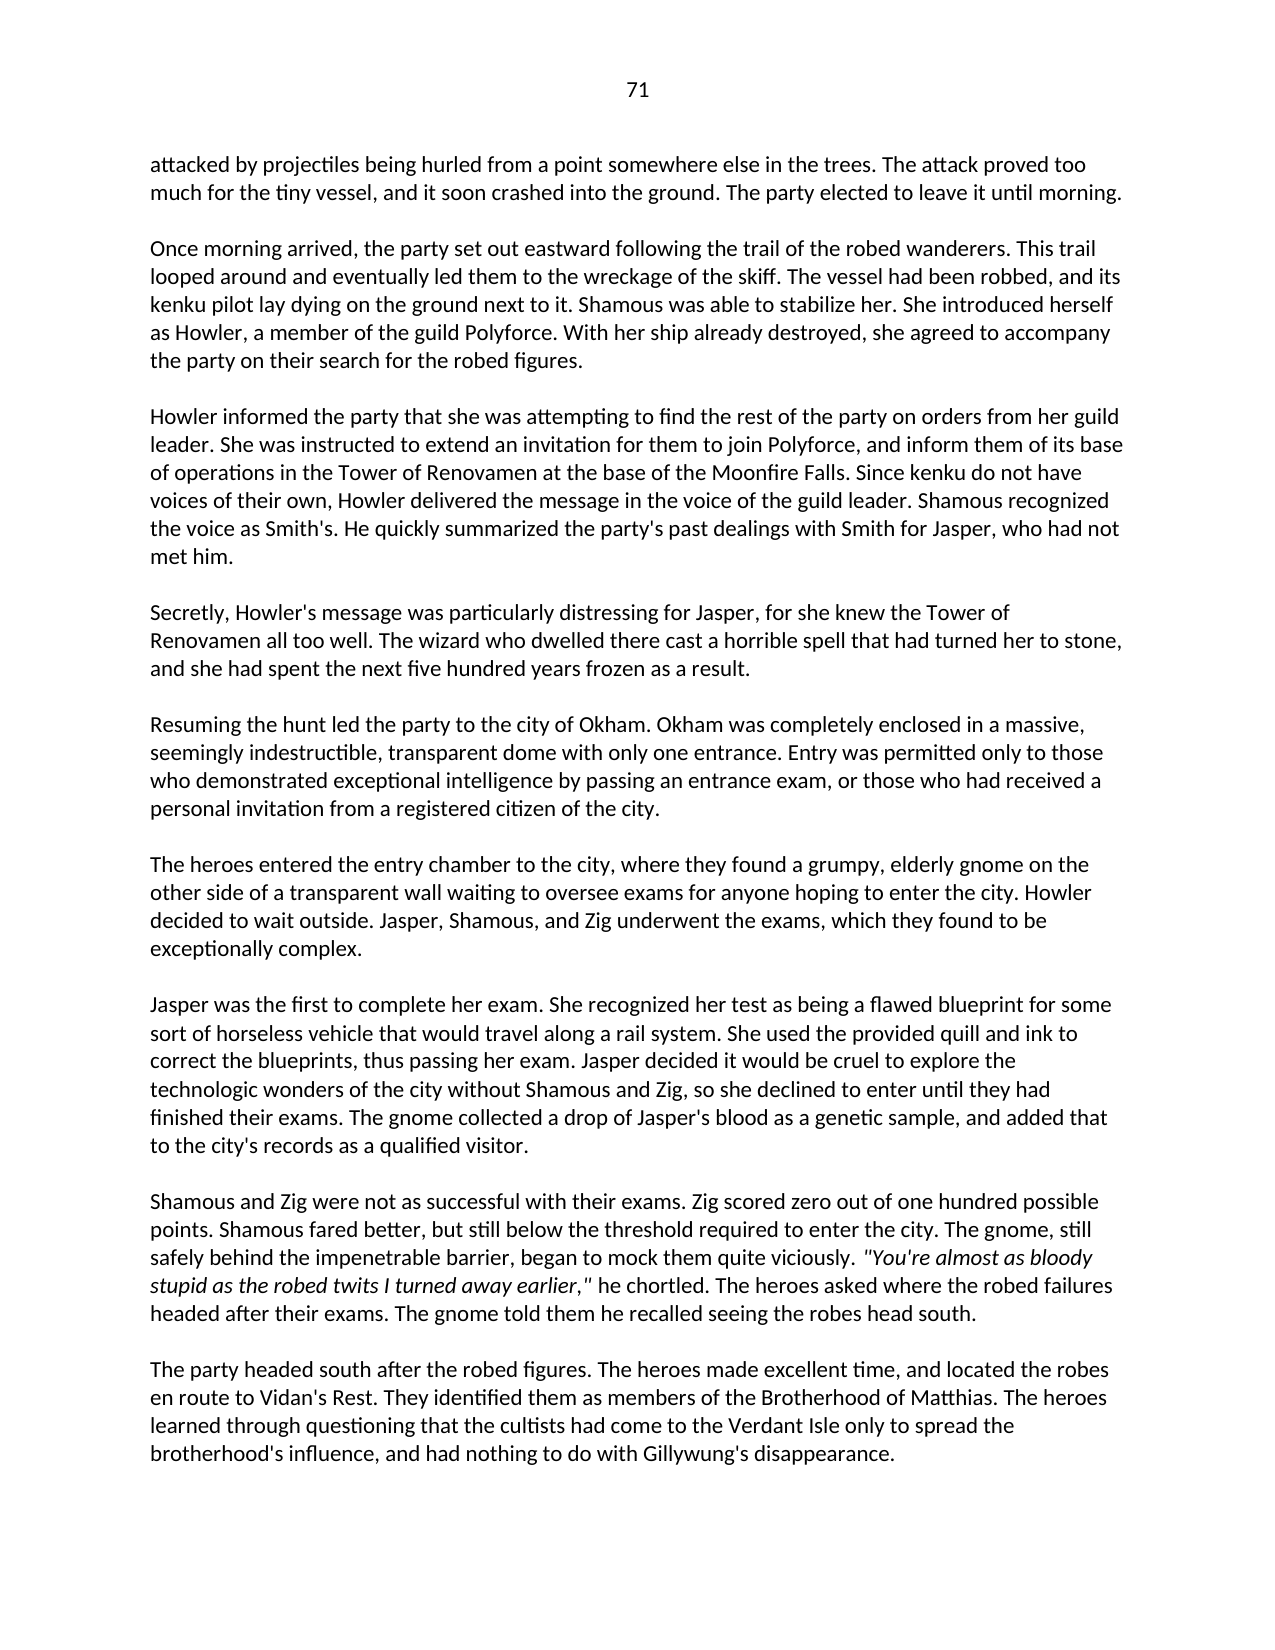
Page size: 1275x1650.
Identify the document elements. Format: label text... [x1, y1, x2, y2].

text The heroes entered the entry chamber to the city, where they found a grumpy, elderly gnome on the other side of a transparent wall waiting to oversee exams for anyone hoping to enter the city. Howler decided to wait outside. Jasper, Shamous, and Zig underwent the exams, which they found to be exceptionally complex. [150, 851, 1125, 963]
text Jasper was the first to complete her exam. She recognized her test as being a flawed blueprint for some sort of horseless vehicle that would travel along a rail system. She used the provided quill and ink to correct the blueprints, thus passing her exam. Jasper decided it would be cruel to explore the technologic wonders of the city without Shamous and Zig, so she declined to enter until they had finished their exams. The gnome collected a drop of Jasper's blood as a genetic sample, and added that to the city's records as a qualified visitor. [150, 991, 1125, 1159]
text Secretly, Howler's message was particularly distressing for Jasper, for she knew the Tower of Renovamen all too well. The wizard who dwelled there cast a horrible spell that had turned her to stone, and she had spent the next five hundred years frozen as a result. [150, 598, 1125, 682]
text Howler informed the party that she was attempting to find the rest of the party on orders from her guild leader. She was instructed to extend an invitation for them to join Polyforce, and inform them of its base of operations in the Tower of Renovamen at the base of the Moonfire Falls. Since kenku do not have voices of their own, Howler delivered the message in the voice of the guild leader. Shamous recognized the voice as Smith's. He quickly summarized the party's past dealings with Smith for Jasper, who had not met him. [150, 402, 1125, 570]
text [150, 150, 1125, 206]
text The party headed south after the robed figures. The heroes made excellent time, and located the robes en route to Vidan's Rest. They identified them as members of the Brotherhood of Matthias. The heroes learned through questioning that the cultists had come to the Verdant Isle only to spread the brotherhood's influence, and had nothing to do with Gillywung's disappearance. [150, 1355, 1125, 1467]
text Once morning arrived, the party set out eastward following the trail of the robed wanderers. This trail looped around and eventually led them to the wreckage of the skiff. The vessel had been robbed, and its kenku pilot lay dying on the ground next to it. Shamous was able to stabilize her. She introduced herself as Howler, a member of the guild Polyforce. With her ship already destroyed, she agreed to accompany the party on their search for the robed figures. [150, 234, 1125, 374]
text Shamous and Zig were not as successful with their exams. Zig scored zero out of one hundred possible points. Shamous fared better, but still below the threshold required to enter the city. The gnome, still safely behind the impenetrable barrier, began to mock them quite viciously. "You're almost as bloody stupid as the robed twits I turned away earlier," he chortled. The heroes asked where the robed failures headed after their exams. The gnome told them he recalled seeing the robes head south. [150, 1187, 1125, 1327]
text Resuming the hunt led the party to the city of Okham. Okham was completely enclosed in a massive, seemingly indestructible, transparent dome with only one entrance. Entry was permitted only to those who demonstrated exceptional intelligence by passing an entrance exam, or those who had received a personal invitation from a registered citizen of the city. [150, 710, 1125, 822]
